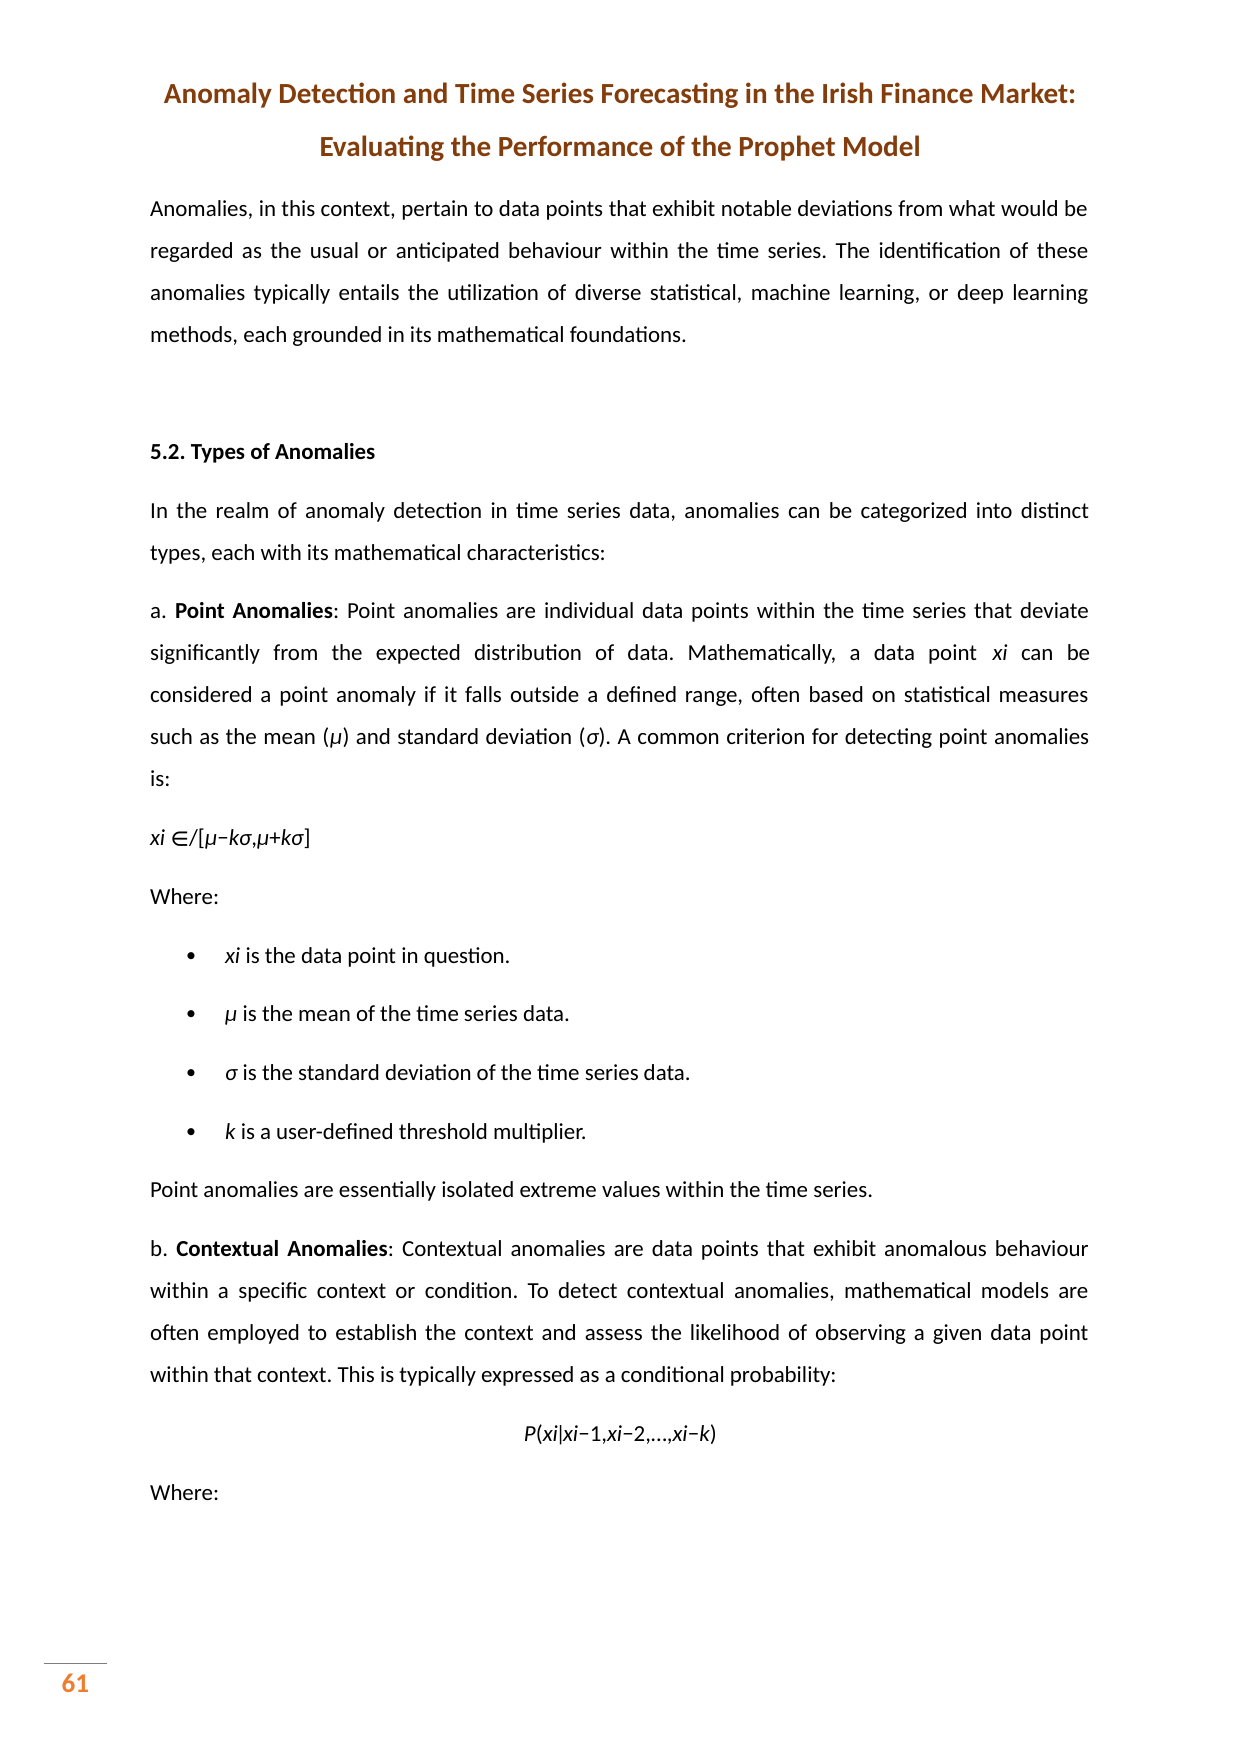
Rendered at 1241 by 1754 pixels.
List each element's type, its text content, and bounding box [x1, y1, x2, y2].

text Where: [150, 882, 1090, 910]
text b. Contextual Anomalies: Contextual anomalies are data points that exhibit anomalous behaviour within a specific context or condition. To detect contextual anomalies, mathematical models are often employed to establish the context and assess the likelihood of observing a given data point within that context. This is typically expressed as a conditional probability: [150, 1234, 1090, 1388]
list σ is the standard deviation of the time series data. [187, 1058, 1090, 1086]
list μ is the mean of the time series data. [187, 999, 1090, 1027]
text xi​ ∈/[μ−kσ,μ+kσ] [150, 823, 1090, 851]
list k is a user-defined threshold multiplier. [187, 1117, 1090, 1145]
text P(xi​∣xi−1​,xi−2​,…,xi−k​) [150, 1419, 1090, 1447]
text In the realm of anomaly detection in time series data, anomalies can be categorized into distinct types, each with its mathematical characteristics: [150, 496, 1090, 566]
text 5.2. Types of Anomalies [150, 437, 1090, 465]
text Anomalies, in this context, pertain to data points that exhibit notable deviations from what would be regarded as the usual or anticipated behaviour within the time series. The identification of these anomalies typically entails the utilization of diverse statistical, machine learning, or deep learning methods, each grounded in its mathematical foundations. [150, 194, 1090, 348]
text a. Point Anomalies: Point anomalies are individual data points within the time series that deviate significantly from the expected distribution of data. Mathematically, a data point xi​ can be considered a point anomaly if it falls outside a defined range, often based on statistical measures such as the mean (μ) and standard deviation (σ). A common criterion for detecting point anomalies is: [150, 596, 1090, 792]
list xi​ is the data point in question. [187, 941, 1090, 969]
text Where: [150, 1478, 1090, 1506]
text Point anomalies are essentially isolated extreme values within the time series. [150, 1175, 1090, 1203]
